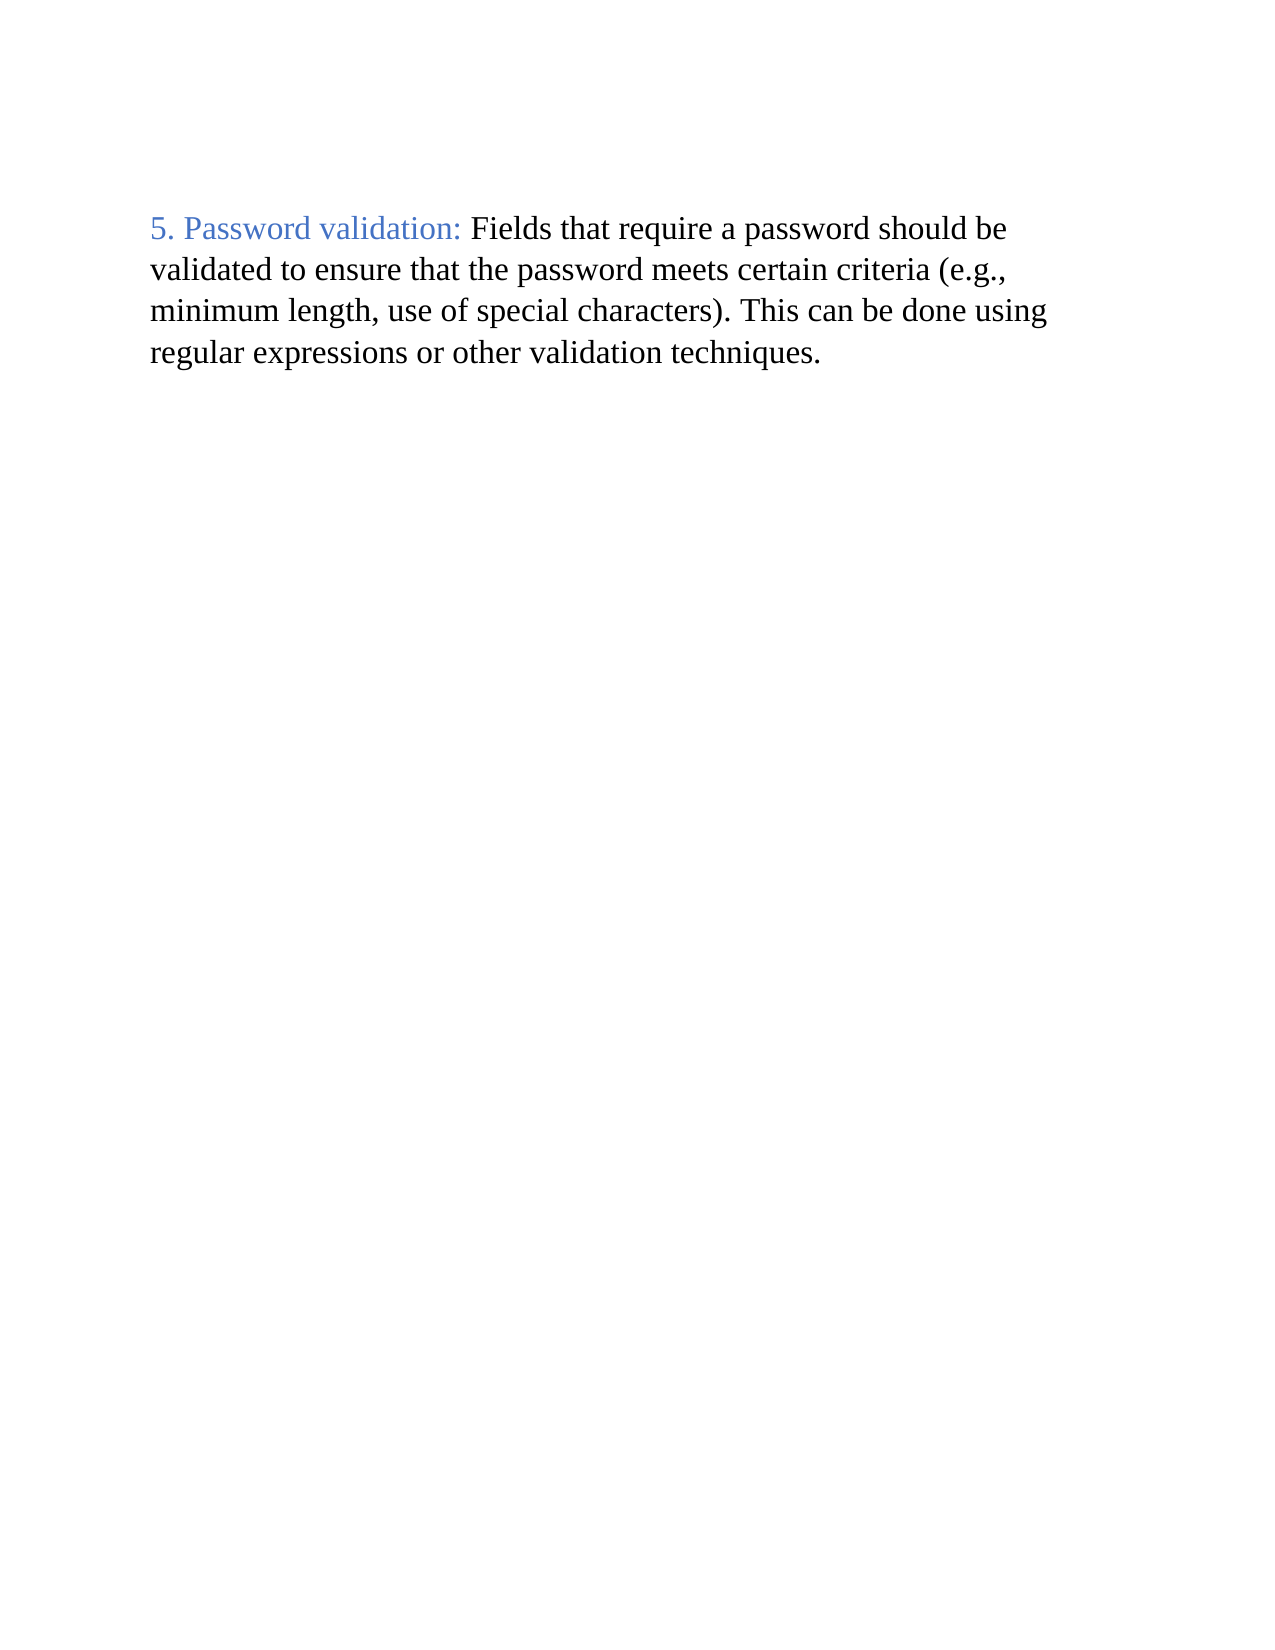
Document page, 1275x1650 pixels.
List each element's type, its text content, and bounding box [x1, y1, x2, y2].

text 5. Password validation: Fields that require a password should be validated to ensure that the password meets certain criteria (e.g., minimum length, use of special characters). This can be done using regular expressions or other validation techniques. [150, 208, 1125, 370]
